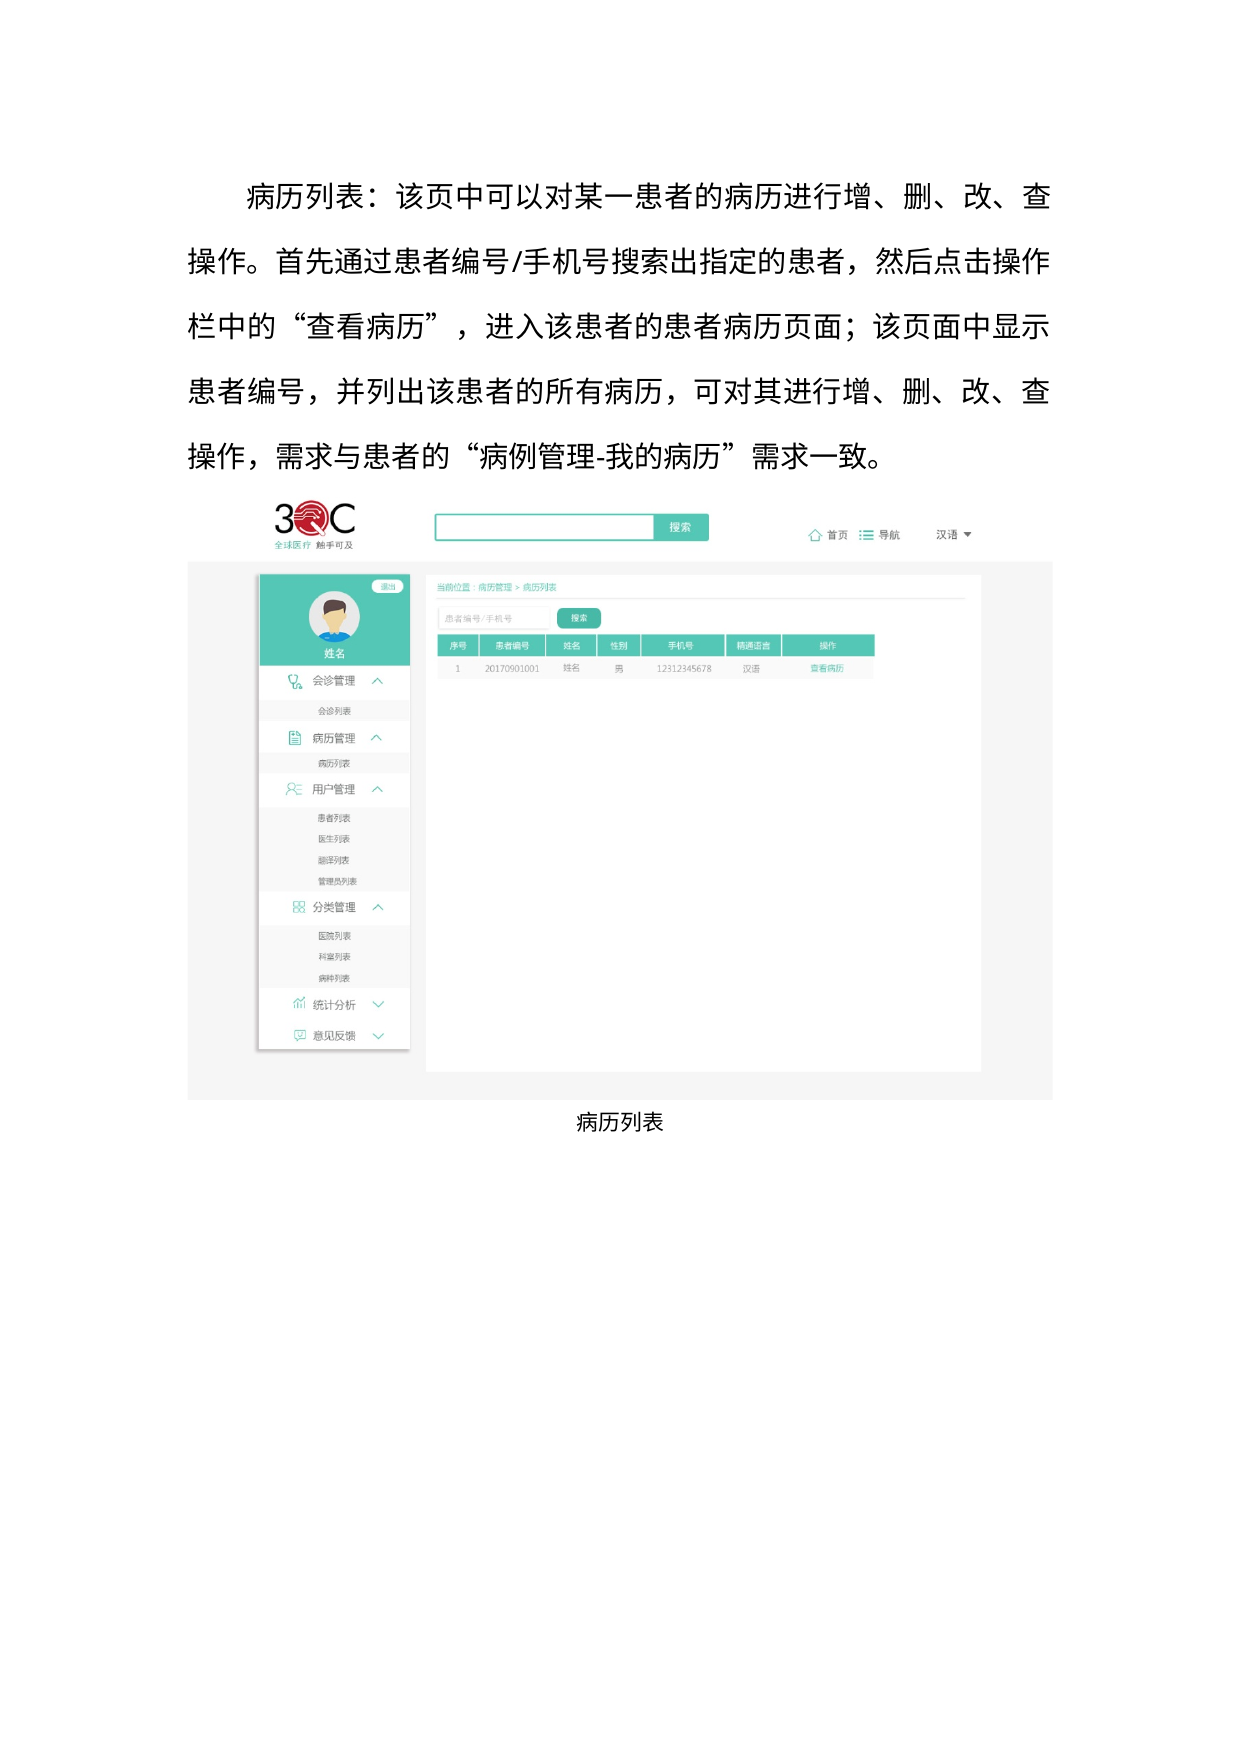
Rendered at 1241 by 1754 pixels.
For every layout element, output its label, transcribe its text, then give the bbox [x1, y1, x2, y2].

text 病历列表 [187, 1104, 1053, 1137]
picture [187, 487, 1053, 1100]
text 病历列表：该页中可以对某一患者的病历进行增、删、改、查操作。首先通过患者编号/手机号搜索出指定的患者，然后点击操作栏中的“查看病历”，进入该患者的患者病历页面；该页面中显示患者编号，并列出该患者的所有病历，可对其进行增、删、改、查操作，需求与患者的“病例管理-我的病历”需求一致。 [187, 162, 1053, 487]
